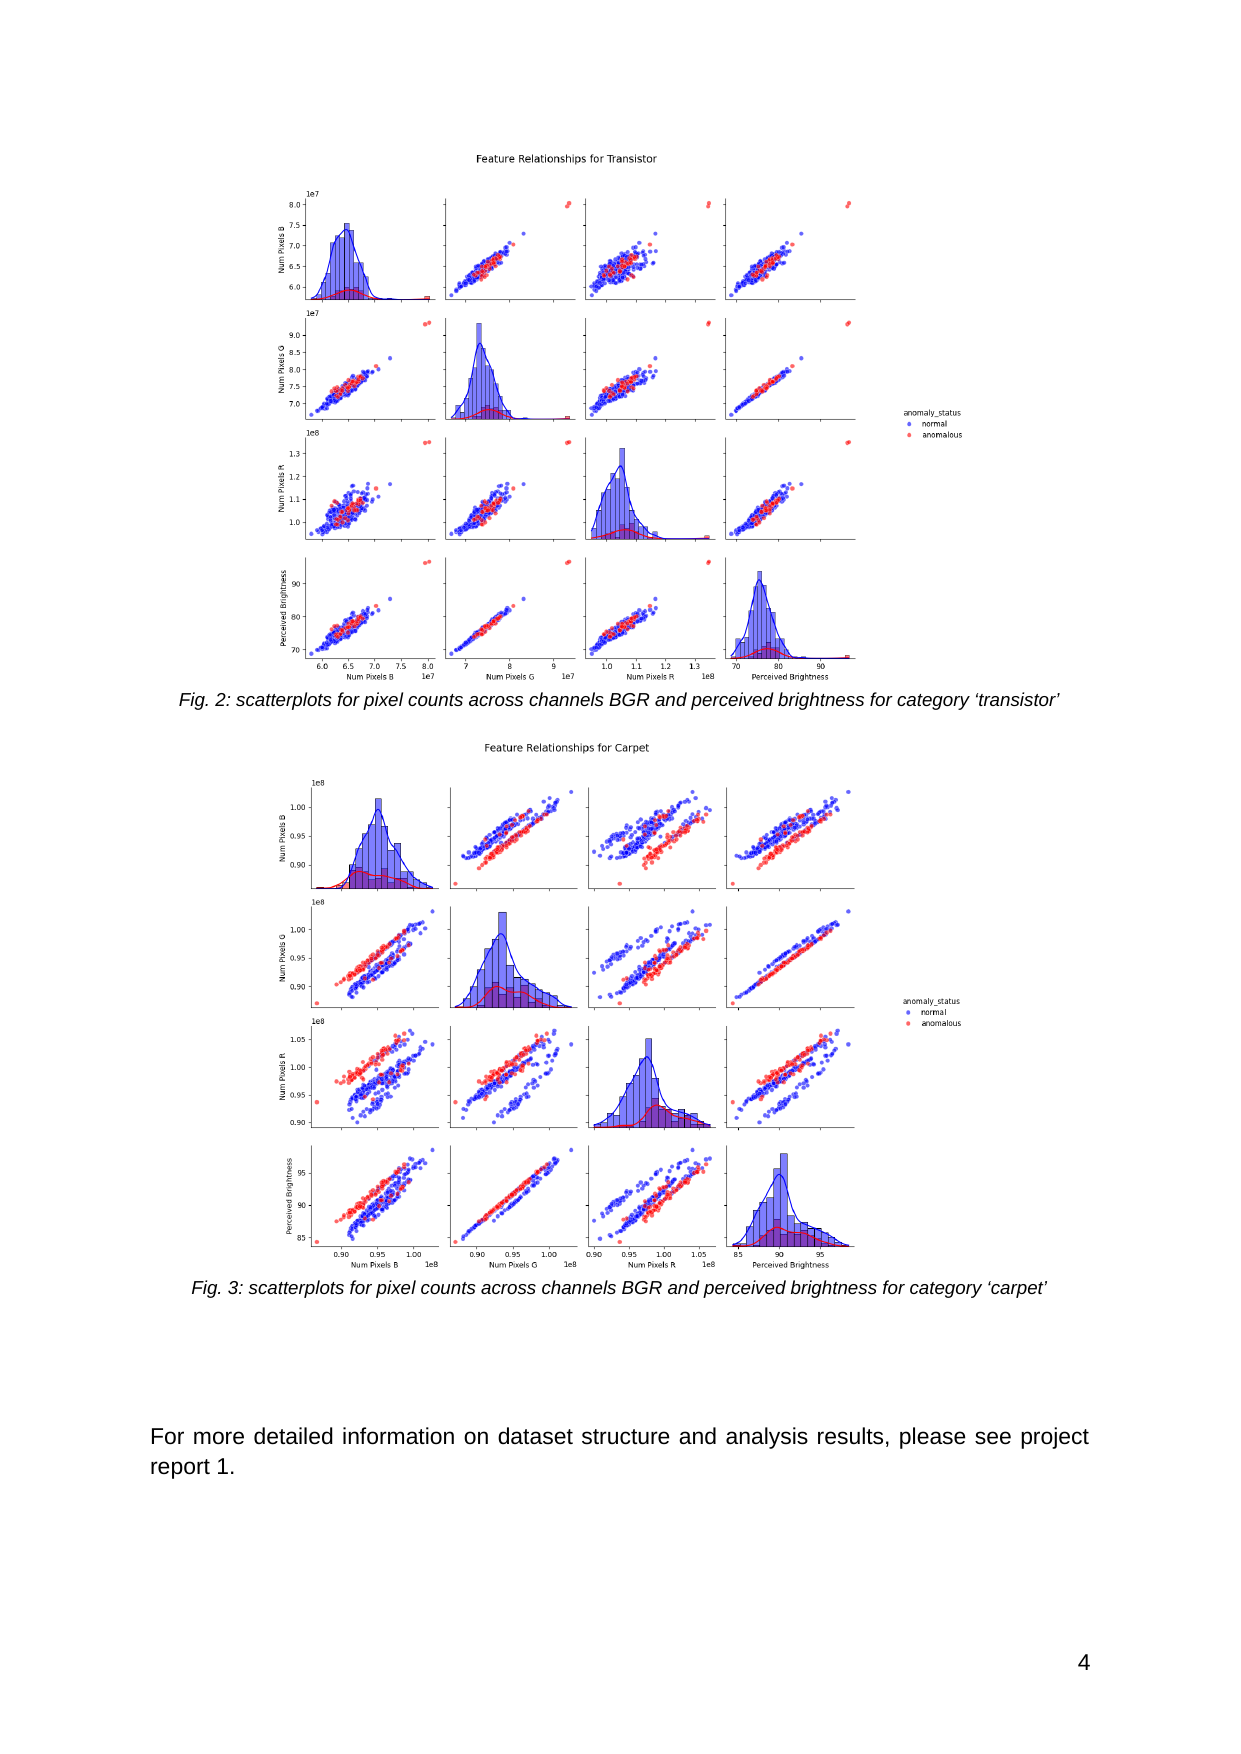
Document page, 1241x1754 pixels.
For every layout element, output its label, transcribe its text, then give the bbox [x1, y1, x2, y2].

text Fig. 2: scatterplots for pixel counts across channels BGR and perceived brightness for category ‘transistor’ [150, 689, 1090, 711]
picture [274, 738, 966, 1274]
text For more detailed information on dataset structure and analysis results, please see project report 1. [150, 1423, 1090, 1479]
text Fig. 3: scatterplots for pixel counts across channels BGR and perceived brightness for category ‘carpet’ [150, 1277, 1090, 1299]
picture [273, 150, 967, 686]
